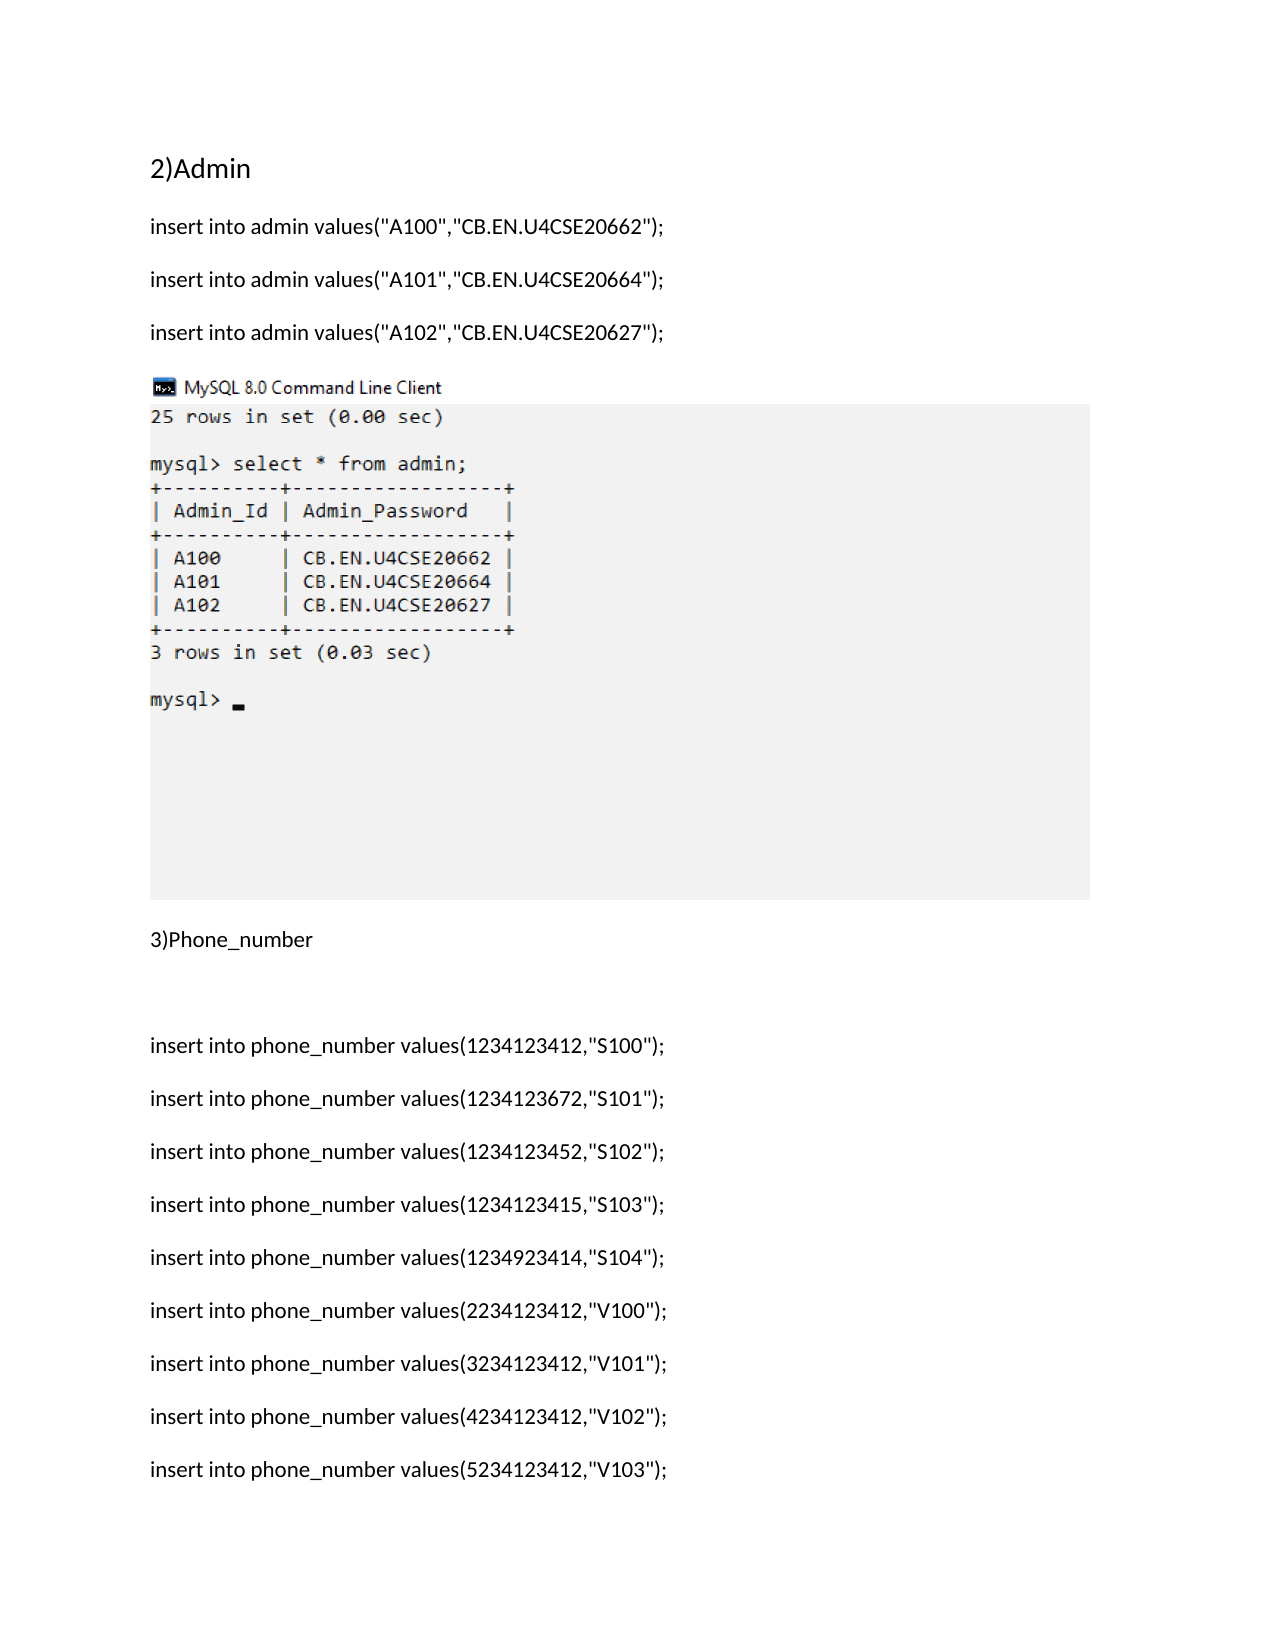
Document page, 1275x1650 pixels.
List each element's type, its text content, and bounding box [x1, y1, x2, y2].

text insert into admin values("A102","CB.EN.U4CSE20627"); [150, 318, 1125, 346]
text insert into phone_number values(1234123672,"S101"); [150, 1084, 1125, 1112]
text insert into phone_number values(1234923414,"S104"); [150, 1243, 1125, 1271]
text insert into admin values("A101","CB.EN.U4CSE20664"); [150, 265, 1125, 293]
text insert into phone_number values(1234123415,"S103"); [150, 1190, 1125, 1218]
picture [150, 370, 1091, 900]
text insert into phone_number values(2234123412,"V100"); [150, 1296, 1125, 1324]
text insert into phone_number values(3234123412,"V101"); [150, 1349, 1125, 1377]
text 2)Admin [150, 150, 1125, 186]
text insert into phone_number values(1234123412,"S100"); [150, 1031, 1125, 1059]
text insert into phone_number values(5234123412,"V103"); [150, 1455, 1125, 1483]
text 3)Phone_number [150, 925, 1125, 953]
text insert into admin values("A100","CB.EN.U4CSE20662"); [150, 212, 1125, 240]
text insert into phone_number values(4234123412,"V102"); [150, 1402, 1125, 1430]
text insert into phone_number values(1234123452,"S102"); [150, 1137, 1125, 1165]
